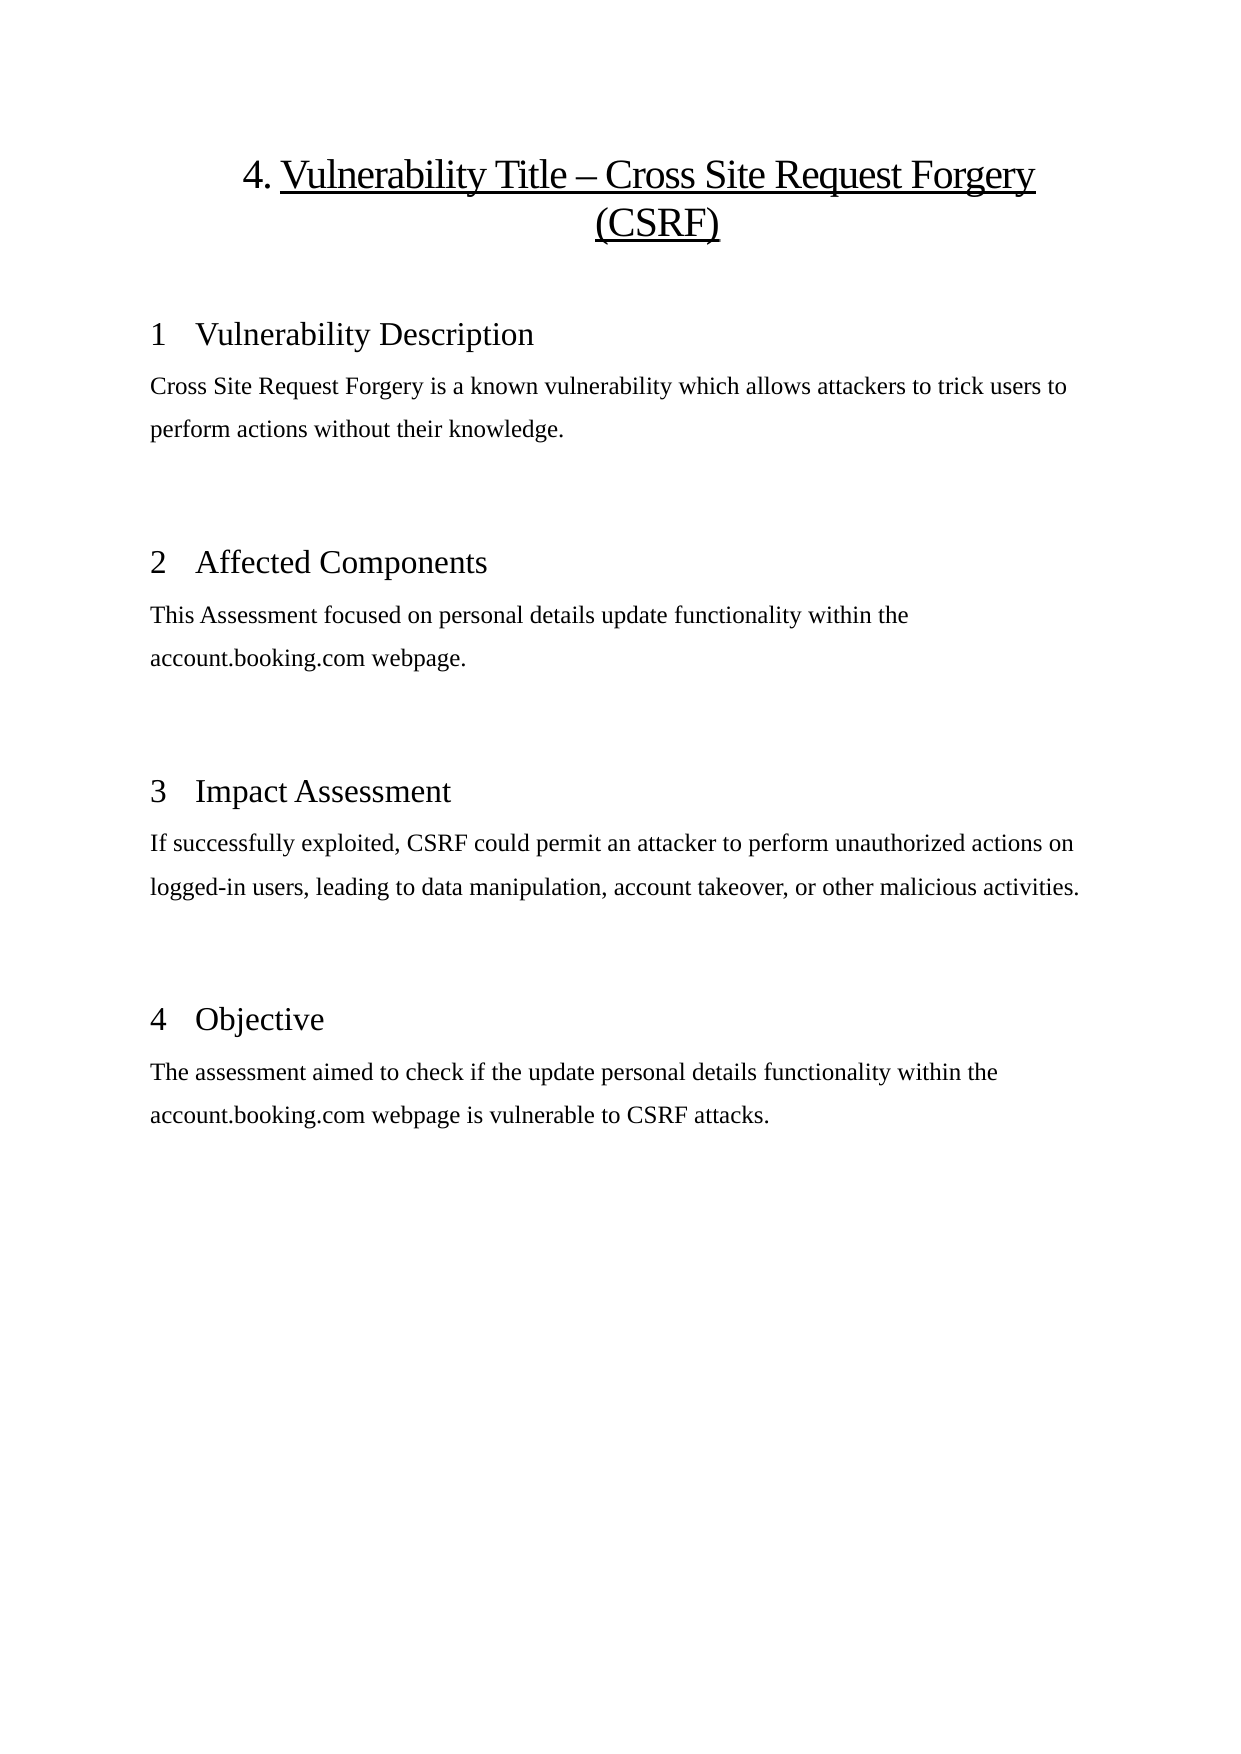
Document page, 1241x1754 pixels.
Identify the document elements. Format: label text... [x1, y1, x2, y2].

subtitle Affected Components [150, 542, 1090, 581]
text If successfully exploited, CSRF could permit an attacker to perform unauthorized actions on logged-in users, leading to data manipulation, account takeover, or other malicious activities. [150, 828, 1090, 900]
subtitle Impact Assessment [150, 771, 1090, 809]
text Cross Site Request Forgery is a known vulnerability which allows attackers to trick users to perform actions without their knowledge. [150, 371, 1090, 443]
text The assessment aimed to check if the update personal details functionality within the account.booking.com webpage is vulnerable to CSRF attacks. [150, 1057, 1090, 1129]
text This Assessment focused on personal details update functionality within the account.booking.com webpage. [150, 600, 1090, 672]
subtitle Objective [150, 999, 1090, 1038]
subtitle Vulnerability Description [150, 314, 1090, 352]
title Vulnerability Title – Cross Site Request Forgery (CSRF) [187, 150, 1090, 246]
